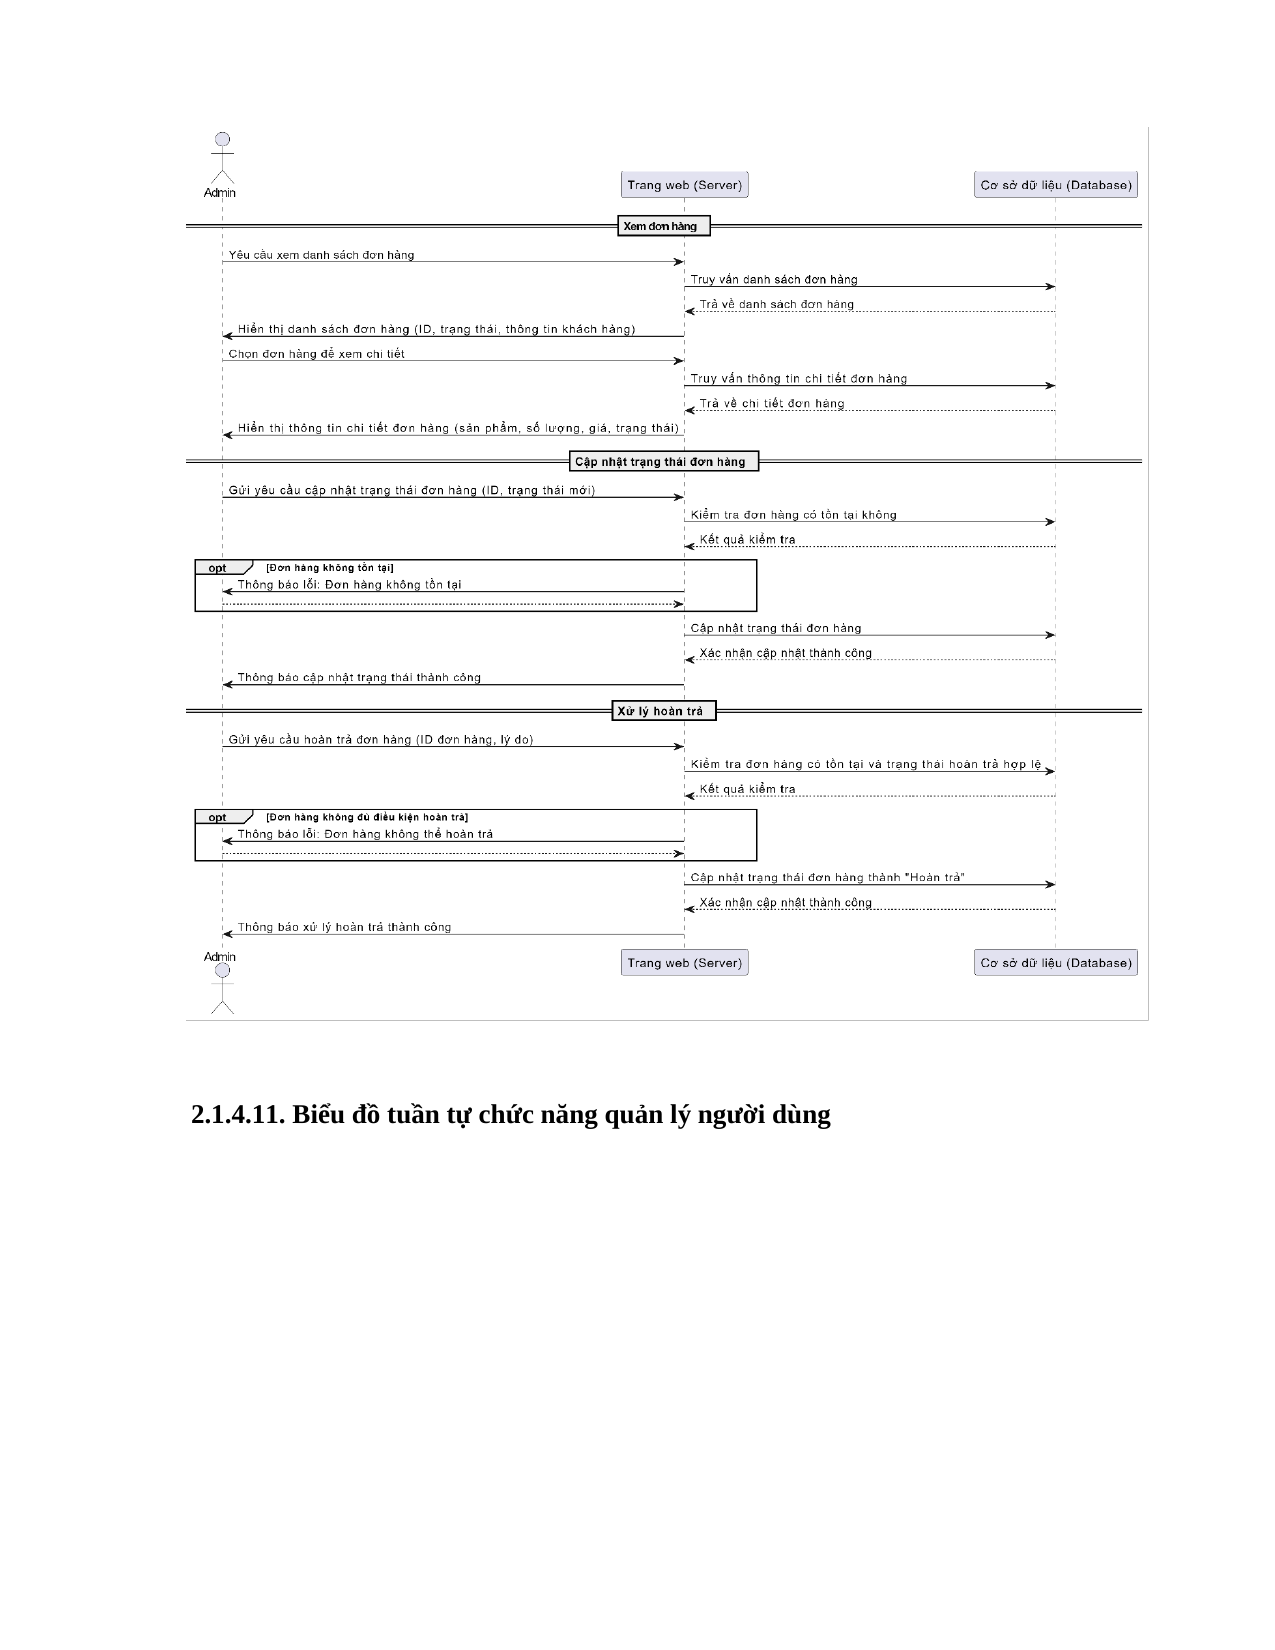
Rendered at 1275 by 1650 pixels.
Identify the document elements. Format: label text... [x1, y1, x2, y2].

picture [177, 118, 1157, 1029]
text 2.1.4.11. Biểu đồ tuần tự chức năng quản lý người dùng [177, 1098, 1157, 1129]
